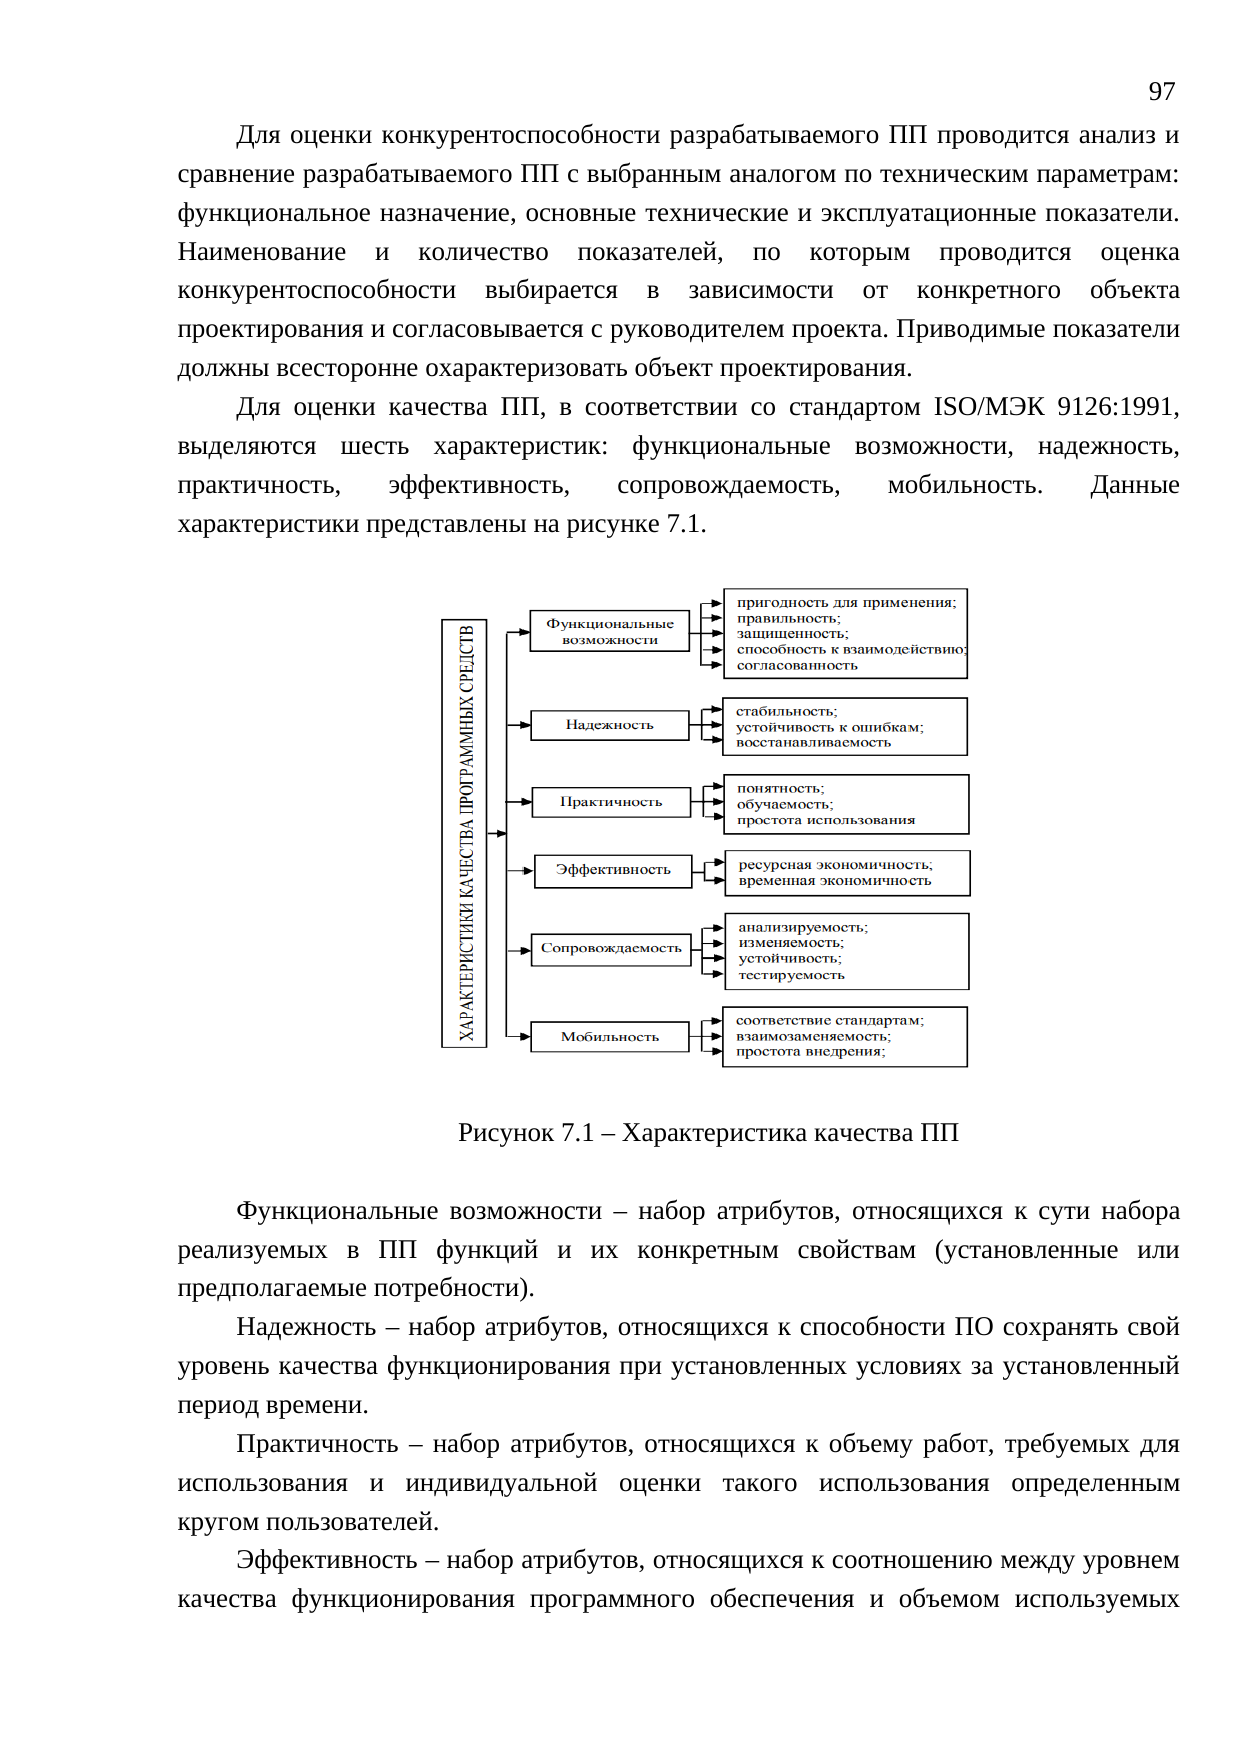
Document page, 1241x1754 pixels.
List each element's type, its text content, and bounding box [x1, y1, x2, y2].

text Для оценки качества ПП, в соответствии со стандартом ISO/МЭК 9126:1991, выделяются шесть характеристик: функциональные возможности, надежность, практичность, эффективность, сопровождаемость, мобильность. Данные характеристики представлены на рисунке 7.1. [177, 390, 1181, 538]
picture [422, 584, 995, 1071]
text Надежность – набор атрибутов, относящихся к способности ПО сохранять свой уровень качества функционирования при установленных условиях за установленный период времени. [177, 1310, 1181, 1419]
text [177, 1543, 1181, 1613]
text Для оценки конкурентоспособности разрабатываемого ПП проводится анализ и сравнение разрабатываемого ПП с выбранным аналогом по техническим параметрам: функциональное назначение, основные технические и эксплуатационные показатели. Наименование и количество показателей, по которым проводится оценка конкурентоспособности выбирается в зависимости от конкретного объекта проектирования и согласовывается с руководителем проекта. Приводимые показатели должны всесторонне охарактеризовать объект проектирования. [177, 118, 1181, 382]
text Рисунок 7.1 – Характеристика качества ПП [177, 1116, 1181, 1147]
text Практичность – набор атрибутов, относящихся к объему работ, требуемых для использования и индивидуальной оценки такого использования определенным кругом пользователей. [177, 1427, 1181, 1536]
text Функциональные возможности – набор атрибутов, относящихся к сути набора реализуемых в ПП функций и их конкретным свойствам (установленные или предполагаемые потребности). [177, 1194, 1181, 1303]
